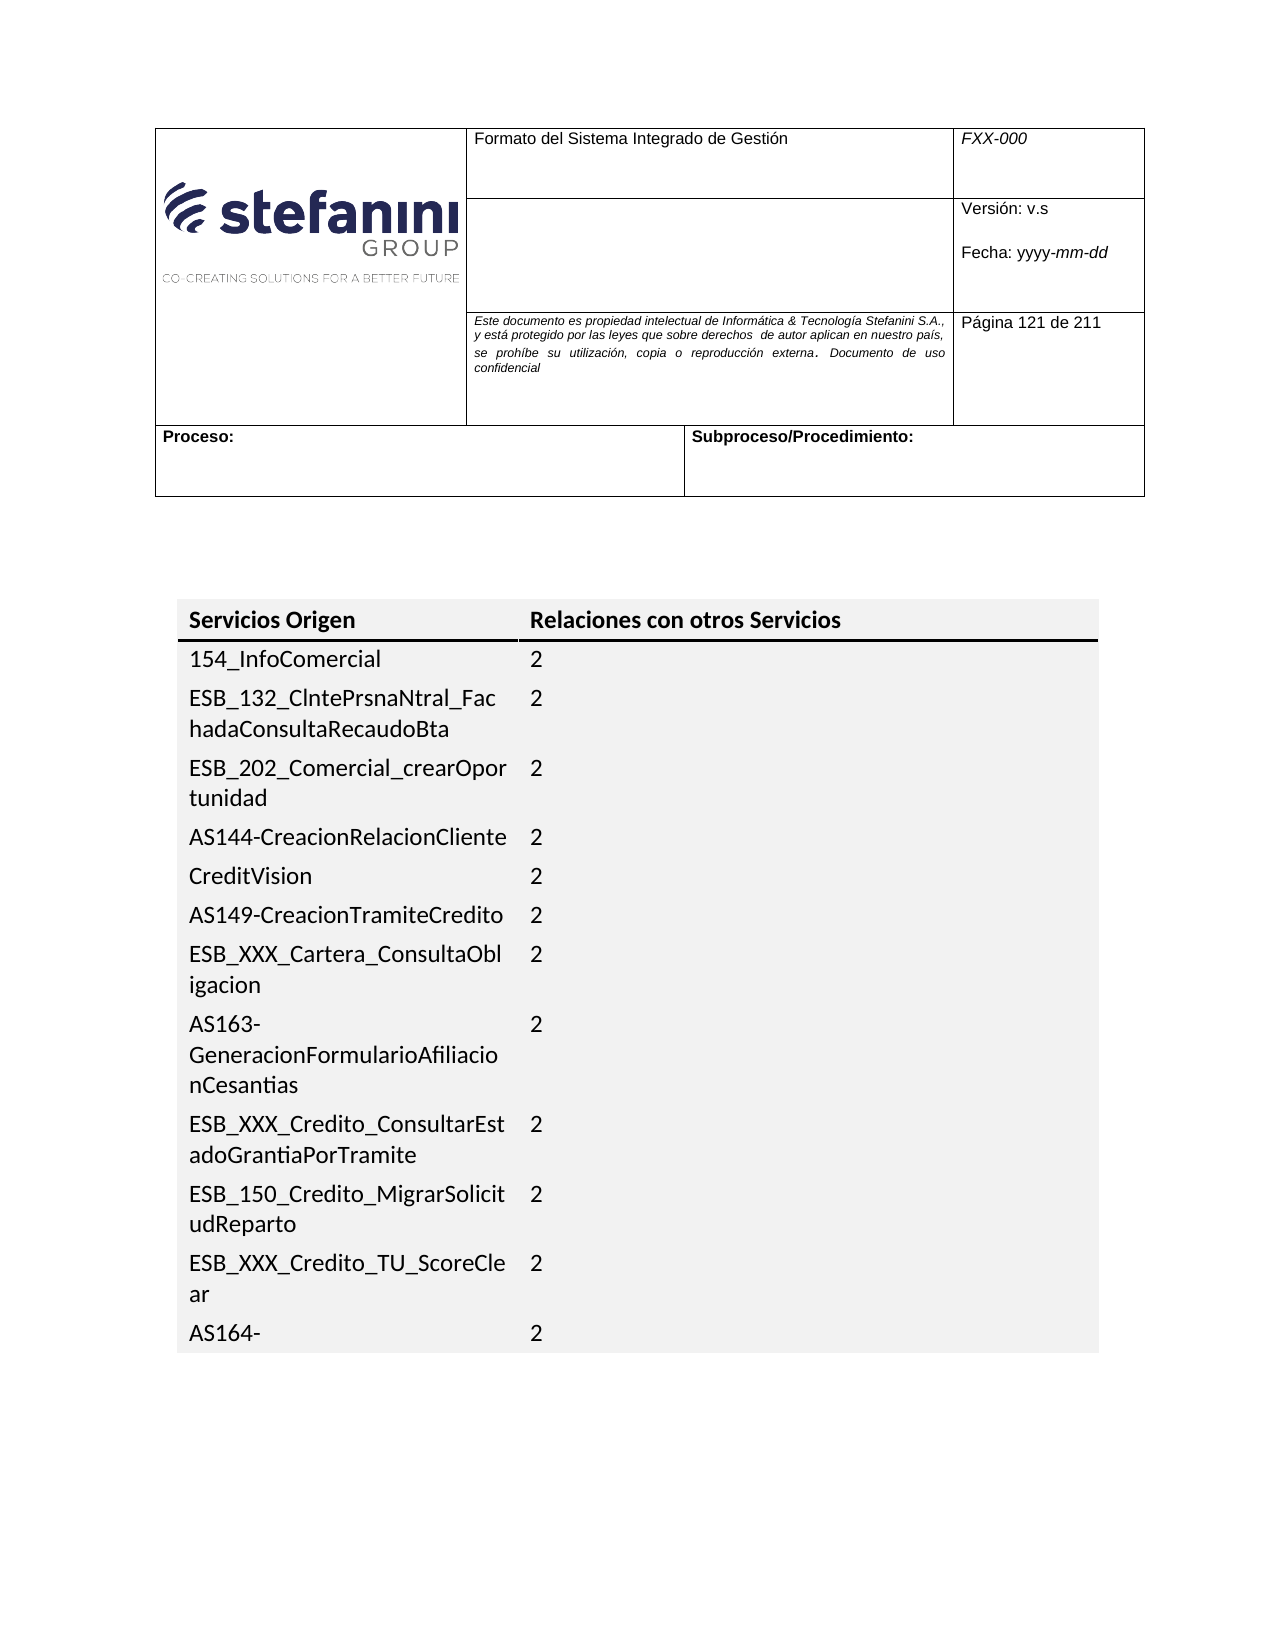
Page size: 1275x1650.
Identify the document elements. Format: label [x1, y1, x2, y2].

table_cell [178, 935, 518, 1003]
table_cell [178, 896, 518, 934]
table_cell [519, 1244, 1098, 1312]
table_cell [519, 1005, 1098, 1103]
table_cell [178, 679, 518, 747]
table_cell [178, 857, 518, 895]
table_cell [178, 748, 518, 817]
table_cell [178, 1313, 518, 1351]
picture [162, 182, 460, 286]
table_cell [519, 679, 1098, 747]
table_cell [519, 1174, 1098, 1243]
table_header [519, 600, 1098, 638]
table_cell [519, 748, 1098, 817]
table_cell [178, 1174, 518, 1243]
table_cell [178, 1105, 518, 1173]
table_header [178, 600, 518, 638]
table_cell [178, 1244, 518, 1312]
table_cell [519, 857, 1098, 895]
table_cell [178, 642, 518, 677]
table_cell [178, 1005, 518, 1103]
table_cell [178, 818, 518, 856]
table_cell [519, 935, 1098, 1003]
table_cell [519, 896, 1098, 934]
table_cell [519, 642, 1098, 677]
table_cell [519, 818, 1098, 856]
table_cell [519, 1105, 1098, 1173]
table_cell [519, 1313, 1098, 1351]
